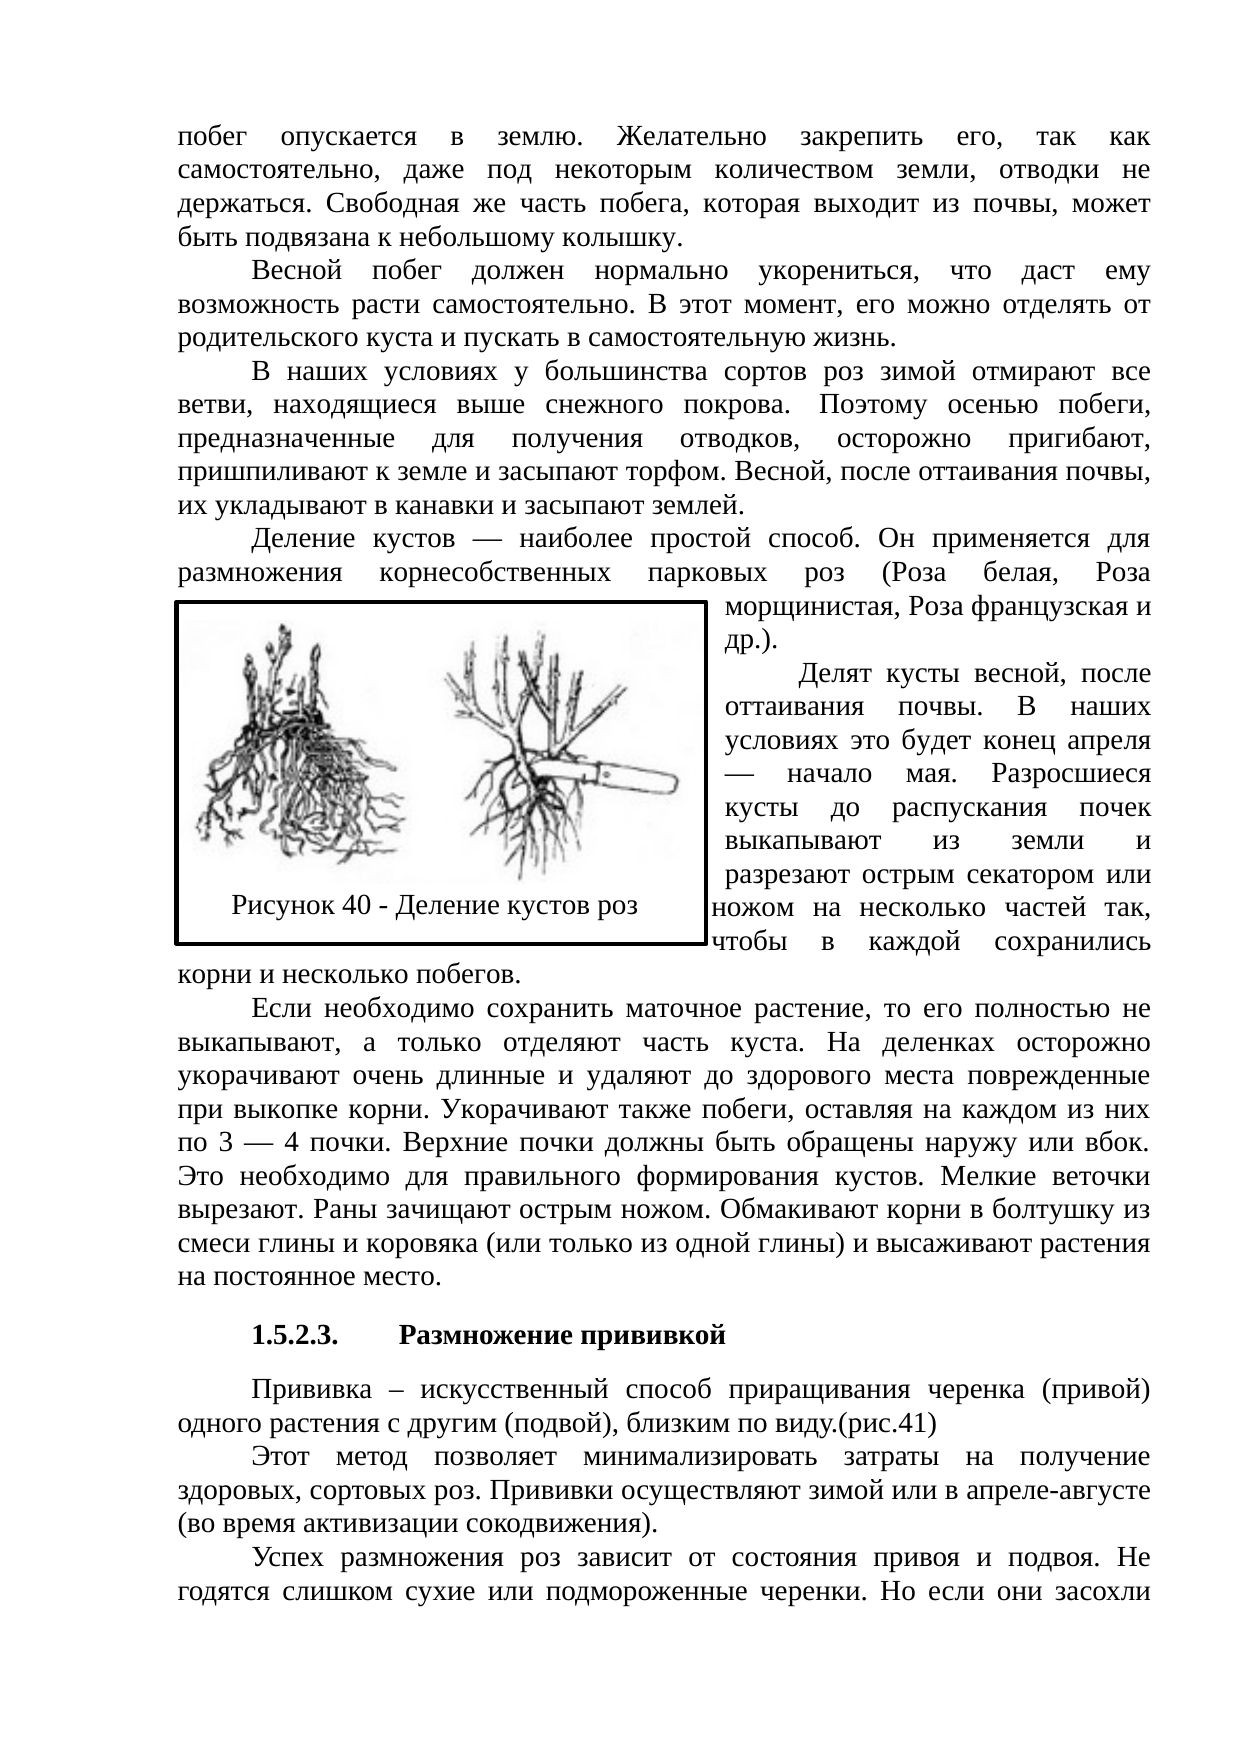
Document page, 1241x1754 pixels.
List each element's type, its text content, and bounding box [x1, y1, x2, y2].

picture [179, 620, 704, 884]
text В наших условиях у большинства сортов роз зимой отмирают все ветви, находящиеся выше снежного покрова. Поэтому осенью побеги, предназначенные для получения отводков, осторожно пригибают, пришпиливают к земле и засыпают торфом. Весной, после оттаивания почвы, их укладывают в канавки и засыпают землей. [177, 353, 1152, 521]
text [177, 118, 1152, 252]
text 1.5.2.3. Размножение прививкой [177, 1317, 1152, 1351]
text Если необходимо сохранить маточное растение, то его полностью не выкапывают, а только отделяют часть куста. На деленках осторожно укорачивают очень длинные и удаляют до здорового места поврежденные при выкопке корни. Укорачивают также побеги, оставляя на каждом из них по 3 — 4 почки. Верхние почки должны быть обращены наружу или вбок. Это необходимо для правильного формирования кустов. Мелкие веточки вырезают. Раны зачищают острым ножом. Обмакивают корни в болтушку из смеси глины и коровяка (или только из одной глины) и высаживают растения на постоянное место. [177, 990, 1152, 1292]
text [177, 1539, 1152, 1606]
text Прививка – искусственный способ приращивания черенка (привой) одного растения с другим (подвой), близким по виду.(рис.41) [177, 1371, 1152, 1438]
text Деление кустов — наиболее простой способ. Он применяется для размножения корнесобственных парковых роз (Роза белая, Роза морщинистая, Роза французская и др.). [177, 521, 1152, 655]
text Весной побег должен нормально укорениться, что даст ему возможность расти самостоятельно. В этот момент, его можно отделять от родительского куста и пускать в самостоятельную жизнь. [177, 252, 1152, 353]
text Этот метод позволяет минимализировать затраты на получение здоровых, сортовых роз. Прививки осуществляют зимой или в апреле-августе (во время активизации сокодвижения). [177, 1438, 1152, 1539]
